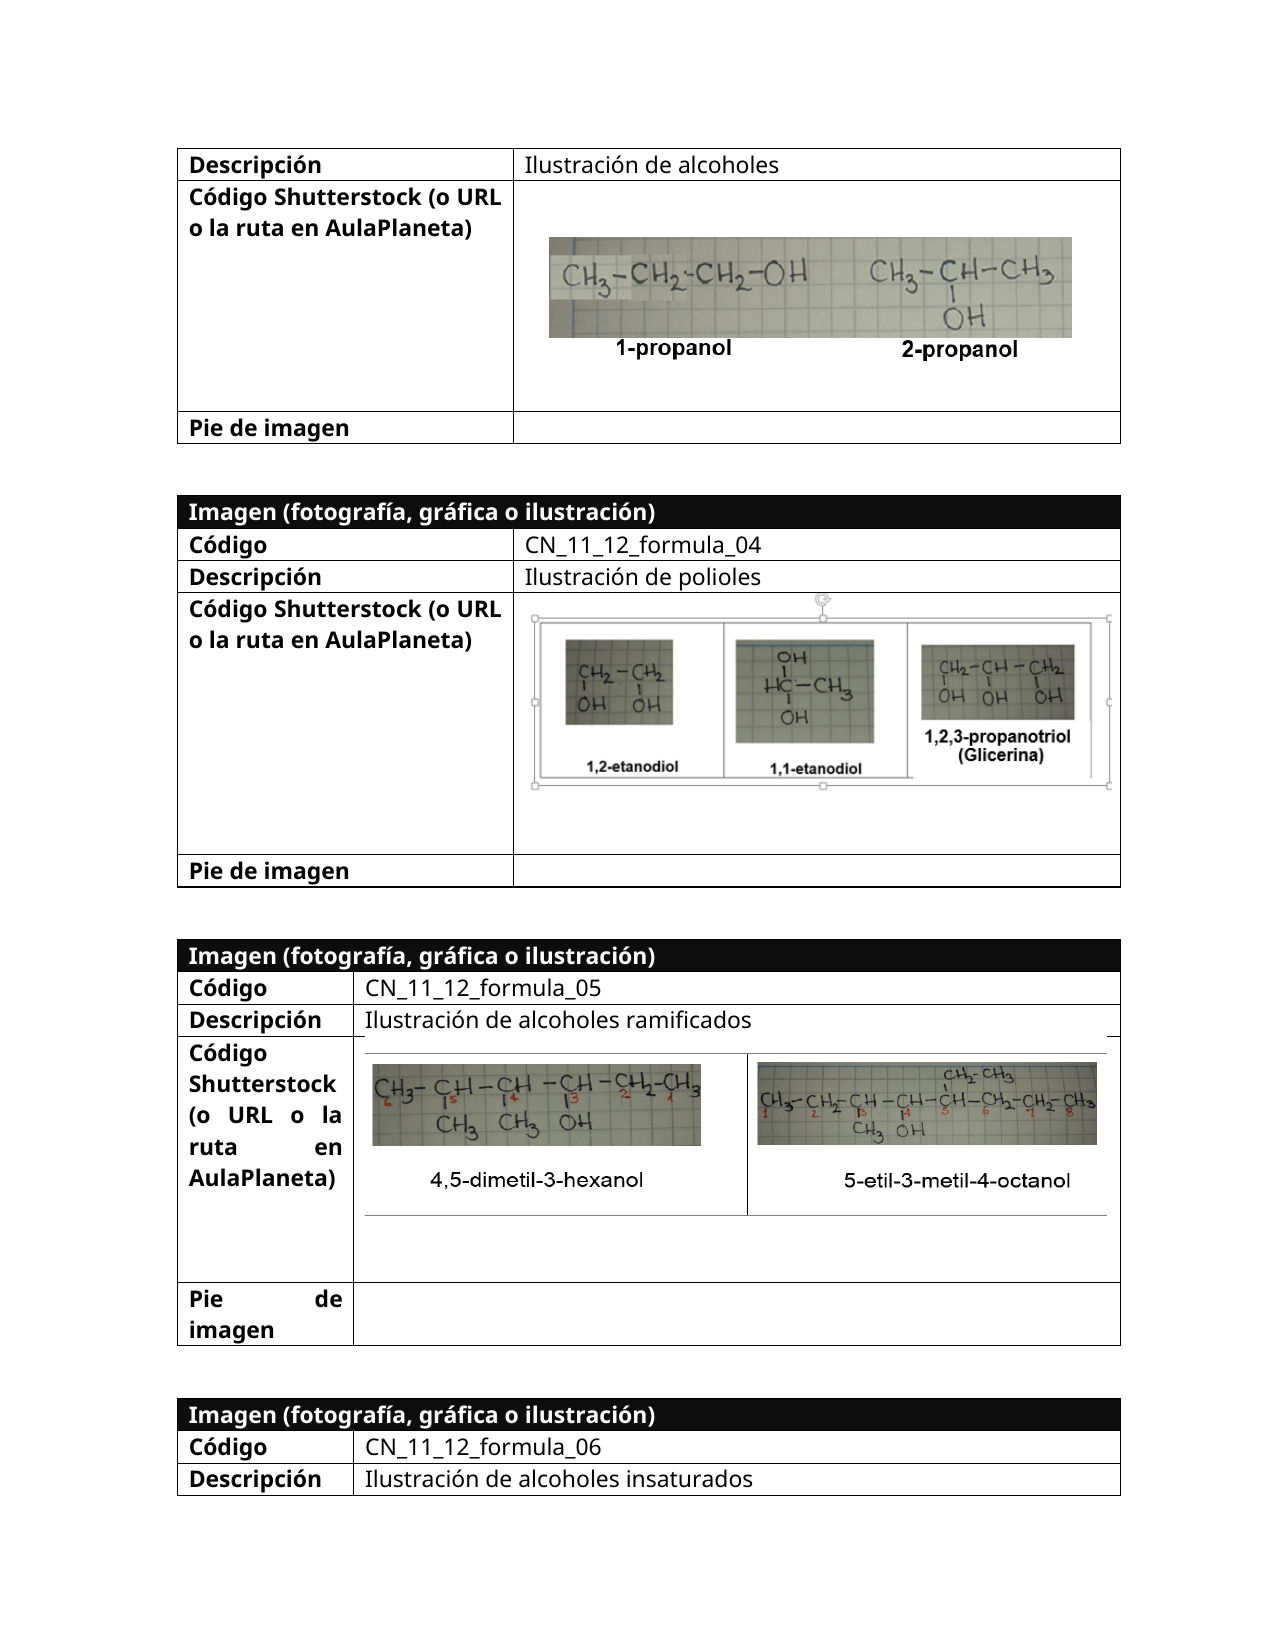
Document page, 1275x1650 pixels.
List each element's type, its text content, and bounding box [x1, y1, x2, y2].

table_cell Código Shutterstock (o URL o la ruta en AulaPlaneta) [178, 593, 513, 854]
table_cell Pie de imagen [178, 412, 513, 443]
table_cell Descripción [178, 149, 513, 180]
picture [364, 1036, 1107, 1220]
table_cell CN_11_12_formula_04 [514, 529, 1120, 560]
picture [524, 593, 1112, 792]
table_cell Descripción [178, 1005, 353, 1036]
table_cell Ilustración de alcoholes [514, 149, 1120, 180]
table_cell CN_11_12_formula_06 [354, 1431, 1120, 1462]
table_cell Descripción [178, 561, 513, 592]
table_cell [514, 593, 1120, 854]
table_header Imagen (fotografía, gráfica o ilustración) [178, 496, 1120, 528]
table_cell [514, 181, 1120, 411]
picture [524, 212, 1087, 380]
table_cell [354, 1037, 1120, 1282]
table_cell Código [178, 529, 513, 560]
table_cell [514, 412, 1120, 443]
table_cell Ilustración de alcoholes ramificados [354, 1005, 1120, 1036]
table_cell Ilustración de polioles [514, 561, 1120, 592]
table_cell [178, 1037, 353, 1282]
table_cell Código [178, 1431, 353, 1462]
table_header Imagen (fotografía, gráfica o ilustración) [178, 1399, 1120, 1430]
table_header Imagen (fotografía, gráfica o ilustración) [178, 940, 1120, 971]
table_cell CN_11_12_formula_05 [354, 972, 1120, 1003]
table_cell Ilustración de alcoholes insaturados [354, 1464, 1120, 1495]
table_cell Descripción [178, 1464, 353, 1495]
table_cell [178, 181, 513, 411]
table_cell Pie de imagen [178, 855, 513, 886]
table_cell Código [178, 972, 353, 1003]
table_cell Pie de imagen [178, 1283, 353, 1345]
table_cell [514, 855, 1120, 886]
table_cell [354, 1283, 1120, 1345]
